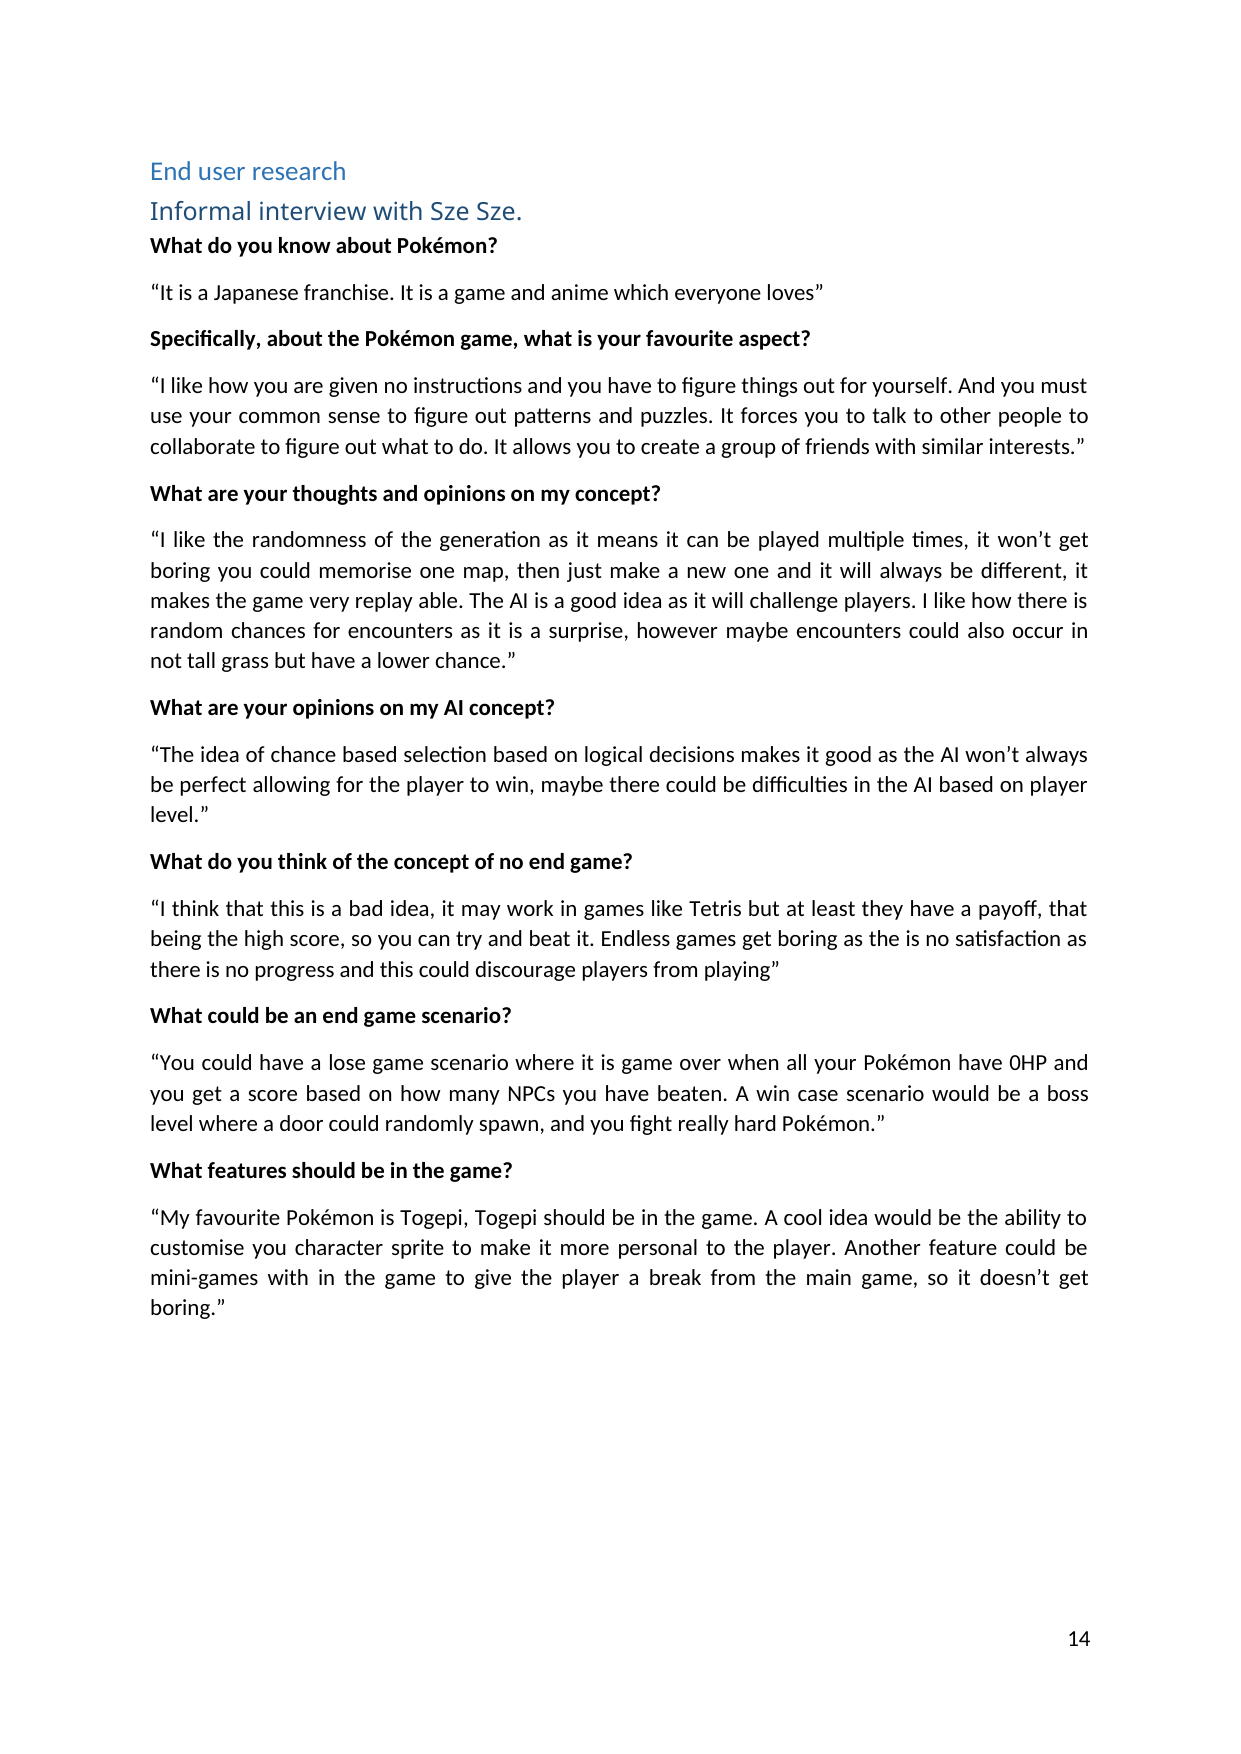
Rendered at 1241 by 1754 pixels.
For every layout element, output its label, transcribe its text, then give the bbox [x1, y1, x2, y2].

text “I like the randomness of the generation as it means it can be played multiple times, it won’t get boring you could memorise one map, then just make a new one and it will always be different, it makes the game very replay able. The AI is a good idea as it will challenge players. I like how there is random chances for encounters as it is a surprise, however maybe encounters could also occur in not tall grass but have a lower chance.” [150, 526, 1090, 674]
text Specifically, about the Pokémon game, what is your favourite aspect? [150, 324, 1090, 352]
text What features should be in the game? [150, 1156, 1090, 1184]
text “It is a Japanese franchise. It is a game and anime which everyone loves” [150, 278, 1090, 306]
text What are your opinions on my AI concept? [150, 693, 1090, 721]
text What do you know about Pokémon? [150, 231, 1090, 259]
subtitle Informal interview with Sze Sze. [150, 194, 1090, 228]
text “The idea of chance based selection based on logical decisions makes it good as the AI won’t always be perfect allowing for the player to win, maybe there could be difficulties in the AI based on player level.” [150, 740, 1090, 828]
text “I think that this is a bad idea, it may work in games like Tetris but at least they have a payoff, that being the high score, so you can try and beat it. Endless games get boring as the is no satisfaction as there is no progress and this could discourage players from playing” [150, 894, 1090, 983]
text “I like how you are given no instructions and you have to figure things out for yourself. And you must use your common sense to figure out patterns and puzzles. It forces you to talk to other people to collaborate to figure out what to do. It allows you to create a group of friends with similar interests.” [150, 371, 1090, 460]
text What do you think of the concept of no end game? [150, 847, 1090, 875]
text What could be an end game scenario? [150, 1002, 1090, 1029]
text “My favourite Pokémon is Togepi, Togepi should be in the game. A cool idea would be the ability to customise you character sprite to make it more personal to the player. Another feature could be mini-games with in the game to give the player a break from the main game, so it doesn’t get boring.” [150, 1203, 1090, 1321]
text What are your thoughts and opinions on my concept? [150, 479, 1090, 507]
subtitle End user research [150, 154, 1090, 187]
text “You could have a lose game scenario where it is game over when all your Pokémon have 0HP and you get a score based on how many NPCs you have beaten. A win case scenario would be a boss level where a door could randomly spawn, and you fight really hard Pokémon.” [150, 1048, 1090, 1137]
